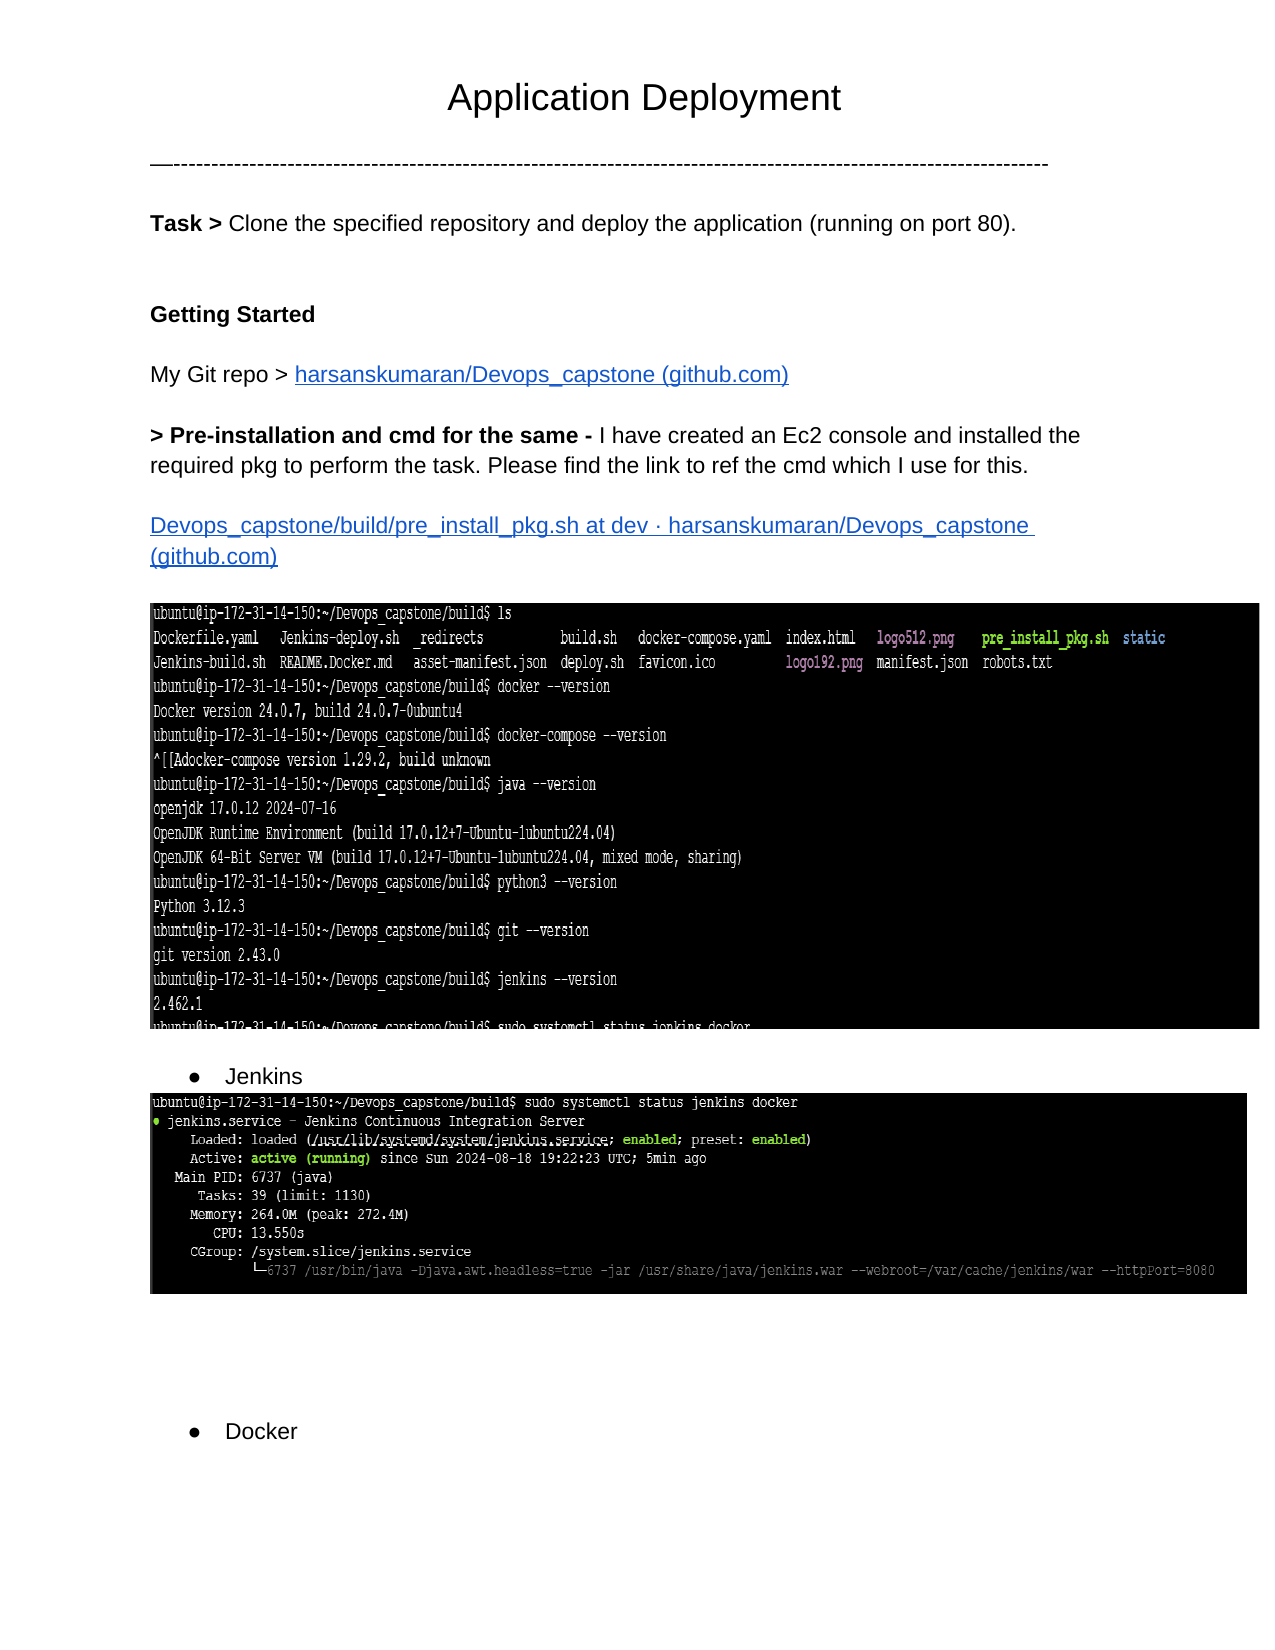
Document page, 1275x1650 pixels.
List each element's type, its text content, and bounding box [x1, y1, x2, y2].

list Jenkins [187, 1063, 1125, 1089]
text My Git repo > harsanskumaran/Devops_capstone (github.com) [150, 361, 1125, 388]
text Devops_capstone/build/pre_install_pkg.sh at dev · harsanskumaran/Devops_capstone (github.com) [150, 512, 1125, 569]
list Docker [187, 1418, 1125, 1444]
text Task > Clone the specified repository and deploy the application (running on port 80). [150, 210, 1125, 237]
text > Pre-installation and cmd for the same - I have created an Ec2 console and installed the required pkg to perform the task. Please find the link to ref the cmd which I use for this. [150, 422, 1125, 478]
picture [150, 1093, 1247, 1294]
text —------------------------------------------------------------------------------------------------------------------- [150, 150, 1125, 176]
text Getting Started [150, 301, 1125, 327]
picture [150, 603, 1260, 1029]
